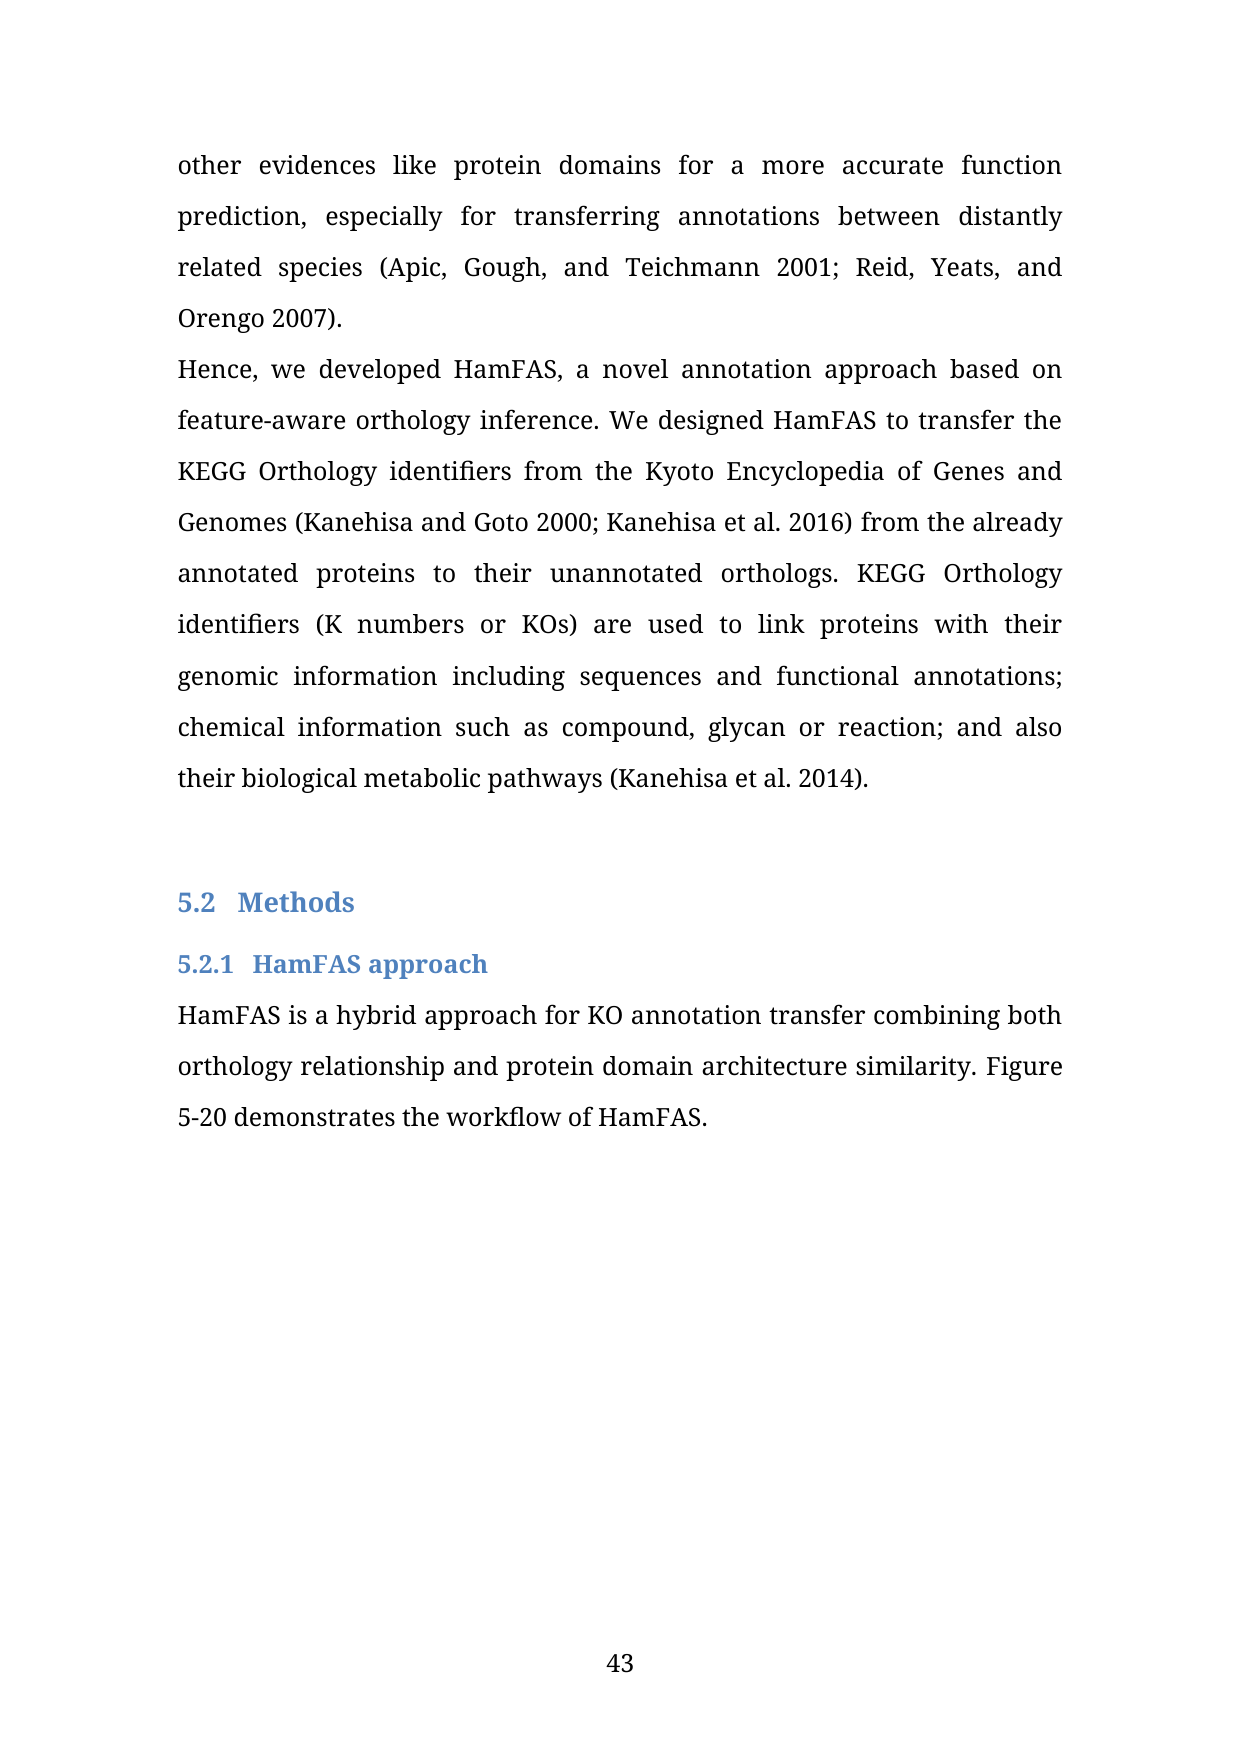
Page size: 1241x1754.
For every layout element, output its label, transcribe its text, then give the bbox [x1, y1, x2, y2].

text Hence, we developed HamFAS, a novel annotation approach based on feature-aware orthology inference. We designed HamFAS to transfer the KEGG Orthology identifiers from the Kyoto Encyclopedia of Genes and Genomes (Kanehisa and Goto 2000; Kanehisa et al. 2016) from the already annotated proteins to their unannotated orthologs. KEGG Orthology identifiers (K numbers or KOs) are used to link proteins with their genomic information including sequences and functional annotations; chemical information such as compound, glycan or reaction; and also their biological metabolic pathways (Kanehisa et al. 2014). [177, 352, 1063, 794]
subtitle Methods [177, 883, 1063, 920]
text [177, 148, 1063, 335]
subtitle HamFAS approach [177, 946, 1063, 980]
